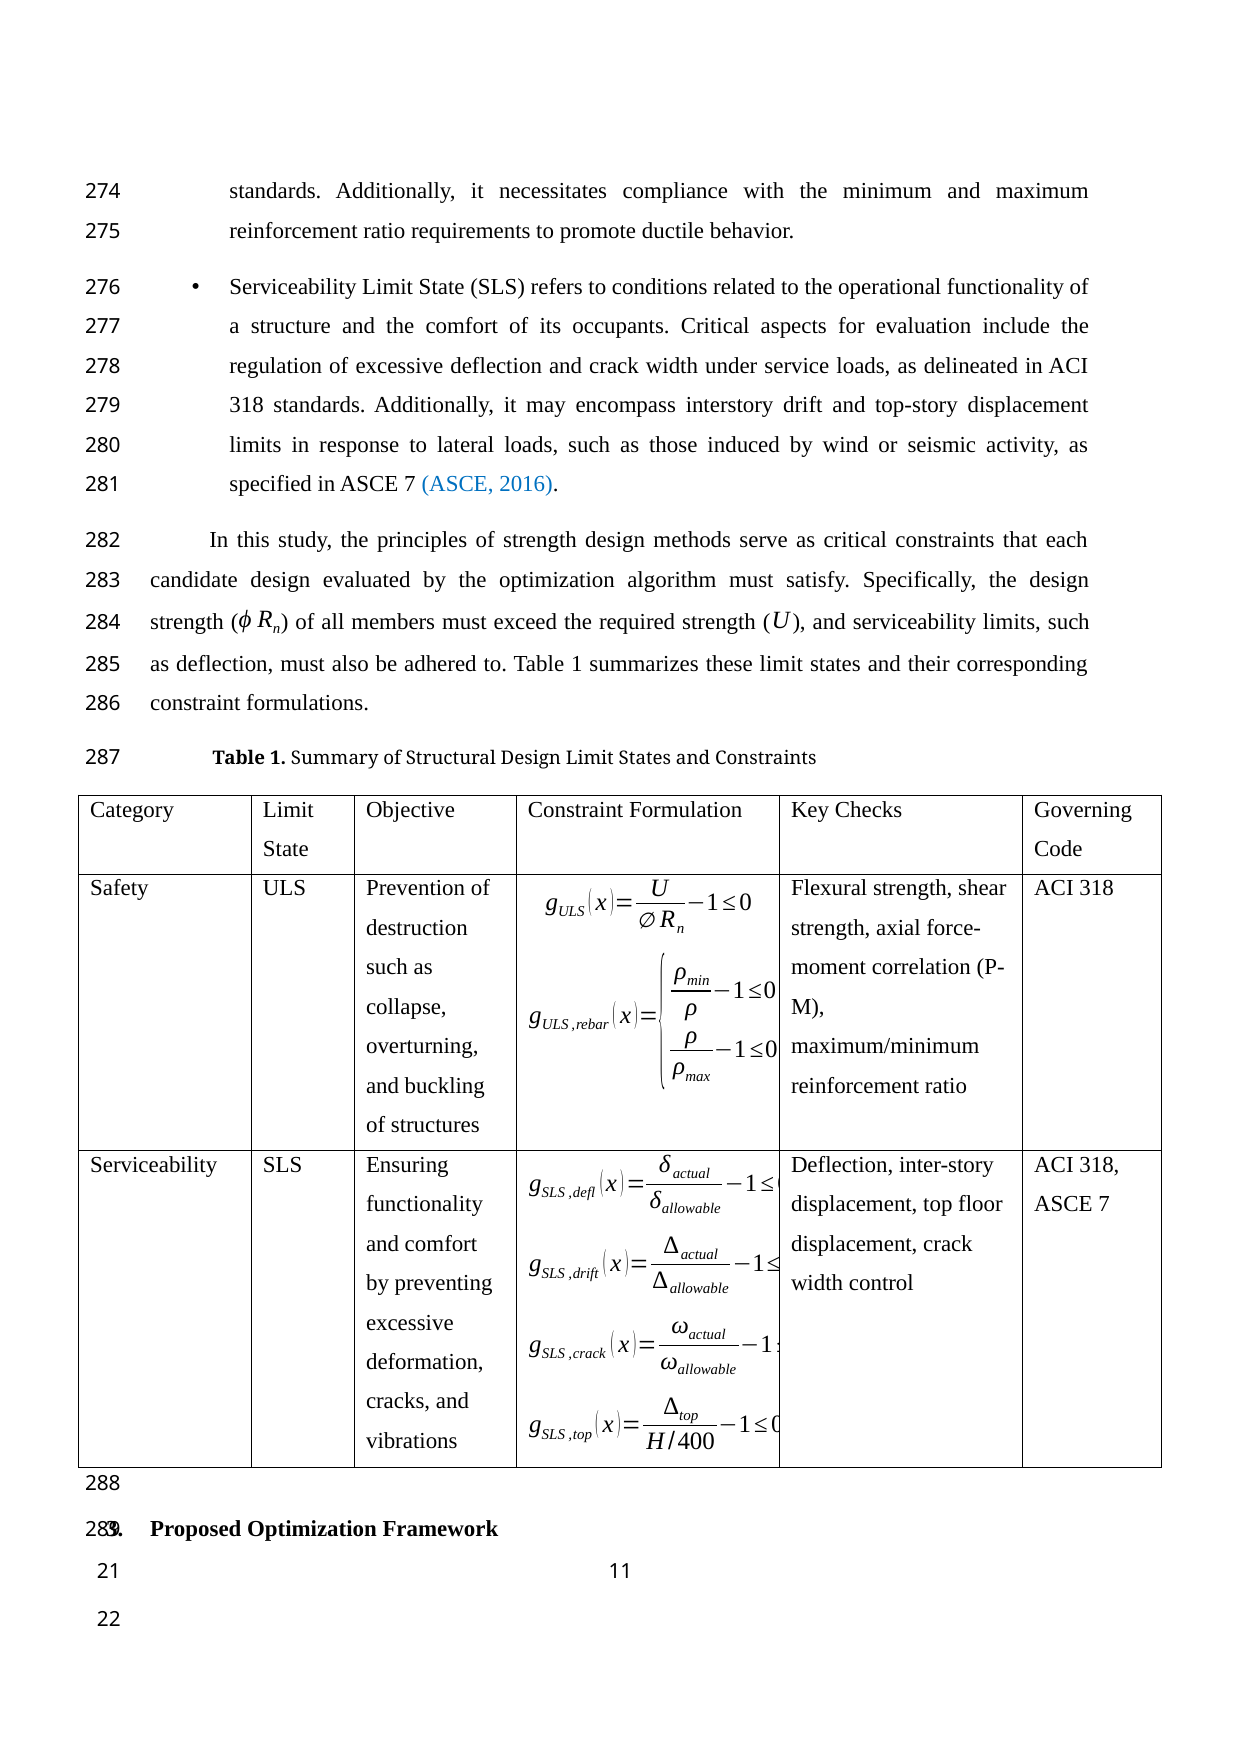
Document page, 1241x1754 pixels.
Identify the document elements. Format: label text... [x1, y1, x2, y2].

table_cell [517, 875, 779, 1150]
table_cell Deflection, inter-story displacement, top floor displacement, crack width control [780, 1151, 1022, 1467]
table_cell SLS [252, 1151, 354, 1467]
text In this study, the principles of strength design methods serve as critical constraints that each candidate design evaluated by the optimization algorithm must satisfy. Specifically, the design strength () of all members must exceed the required strength (), and serviceability limits, such as deflection, must also be adhered to. Table 1 summarizes these limit states and their corresponding constraint formulations. [150, 526, 1090, 716]
table_header Objective [355, 796, 516, 873]
table_cell ACI 318, ASCE 7 [1023, 1151, 1161, 1467]
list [192, 177, 1090, 243]
table_cell [517, 1151, 779, 1467]
table_header Governing Code [1023, 796, 1161, 873]
text Table 1. Summary of Structural Design Limit States and Constraints [212, 745, 1090, 769]
table_header Constraint Formulation [517, 796, 779, 873]
table_header Category [79, 796, 251, 873]
table_cell Flexural strength, shear strength, axial force-moment correlation (P-M), maximum/minimum reinforcement ratio [780, 875, 1022, 1150]
table_cell ULS [252, 875, 354, 1150]
table_cell Prevention of destruction such as collapse, overturning, and buckling of structures [355, 875, 516, 1150]
list Serviceability Limit State (SLS) refers to conditions related to the operational functionality of a structure and the comfort of its occupants. Critical aspects for evaluation include the regulation of excessive deflection and crack width under service loads, as delineated in ACI 318 standards. Additionally, it may encompass interstory drift and top-story displacement limits in response to lateral loads, such as those induced by wind or seismic activity, as specified in ASCE 7 (ASCE, 2016). [192, 273, 1090, 497]
table_header Limit State [252, 796, 354, 873]
table_header Key Checks [780, 796, 1022, 873]
table_cell Safety [79, 875, 251, 1150]
table_cell Ensuring functionality and comfort by preventing excessive deformation, cracks, and vibrations [355, 1151, 516, 1467]
table_cell Serviceability [79, 1151, 251, 1467]
table_cell ACI 318 [1023, 875, 1161, 1150]
text Proposed Optimization Framework [106, 1515, 1090, 1542]
